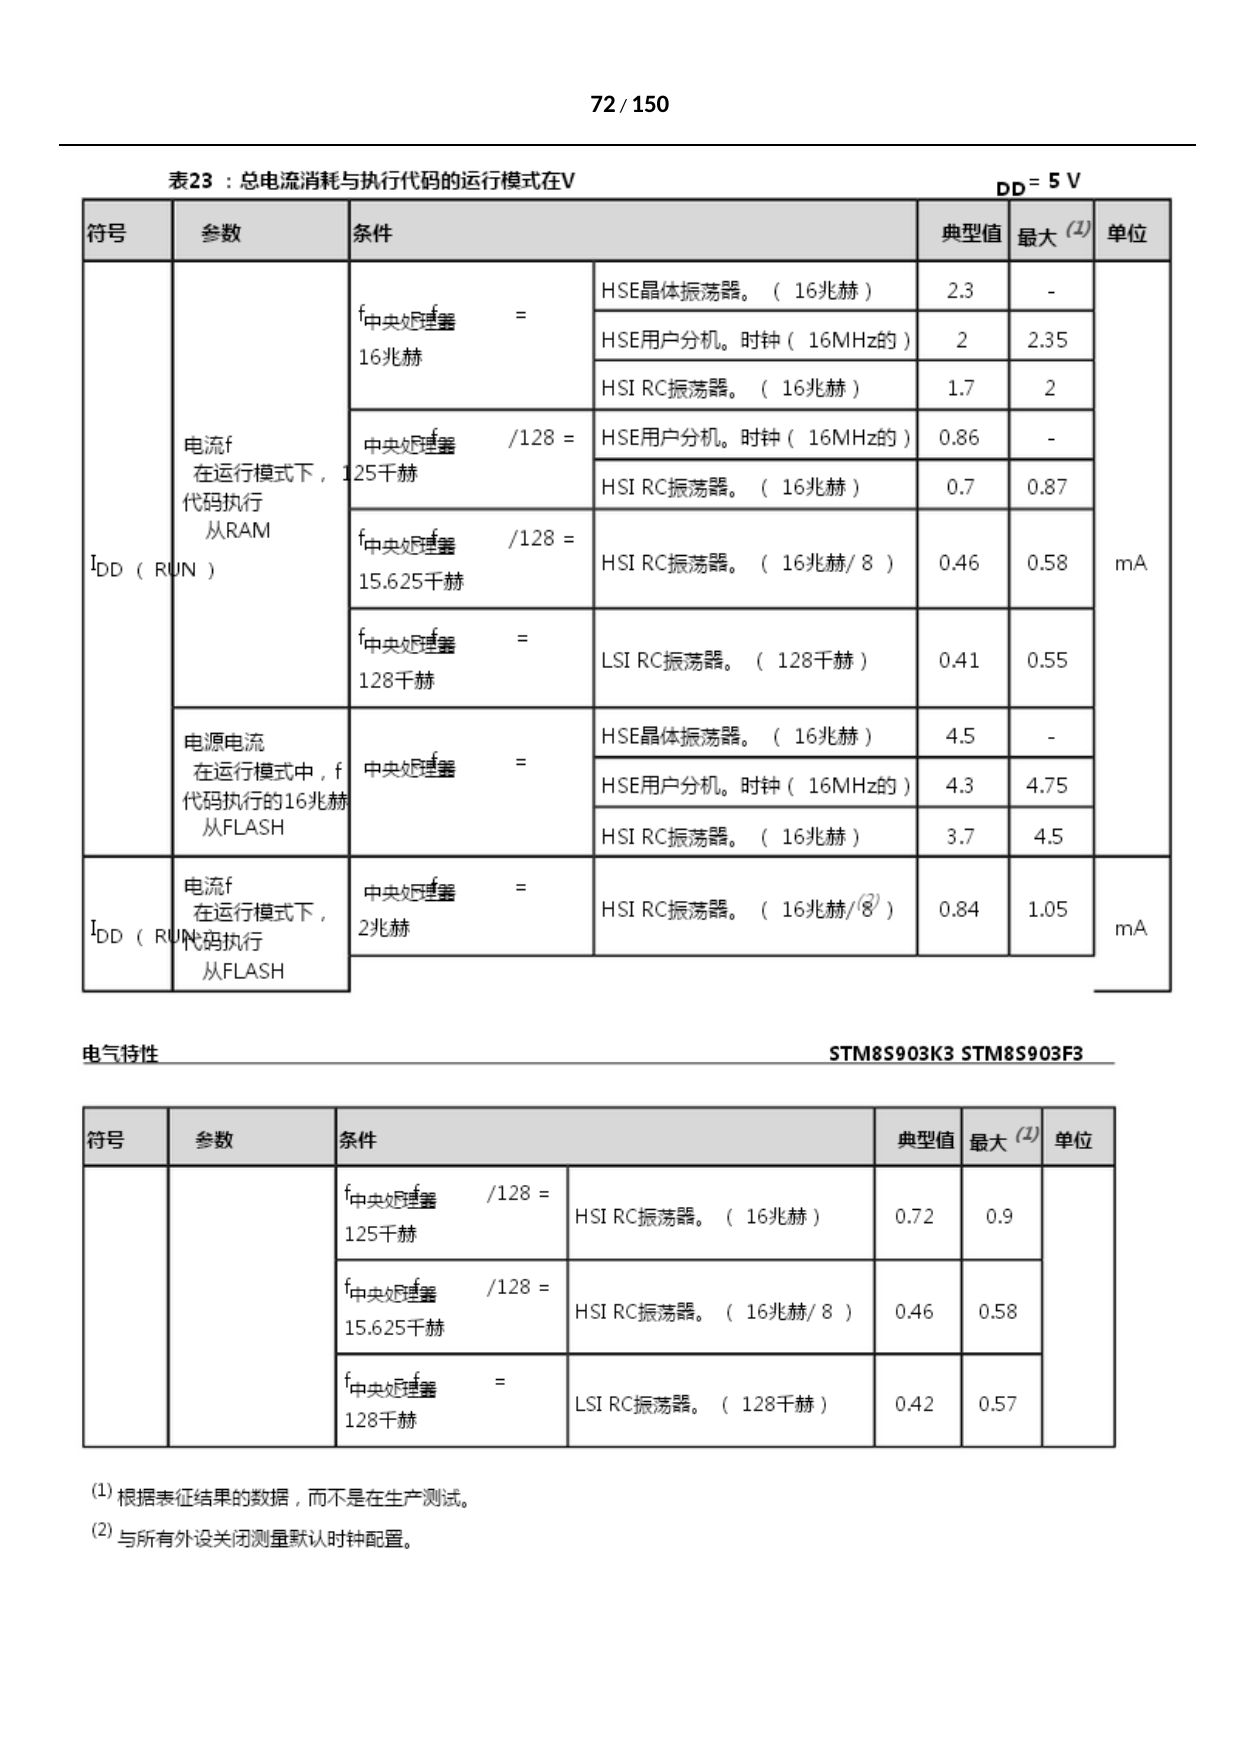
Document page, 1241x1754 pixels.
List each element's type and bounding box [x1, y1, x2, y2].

picture [59, 159, 1197, 999]
picture [59, 1036, 1197, 1552]
